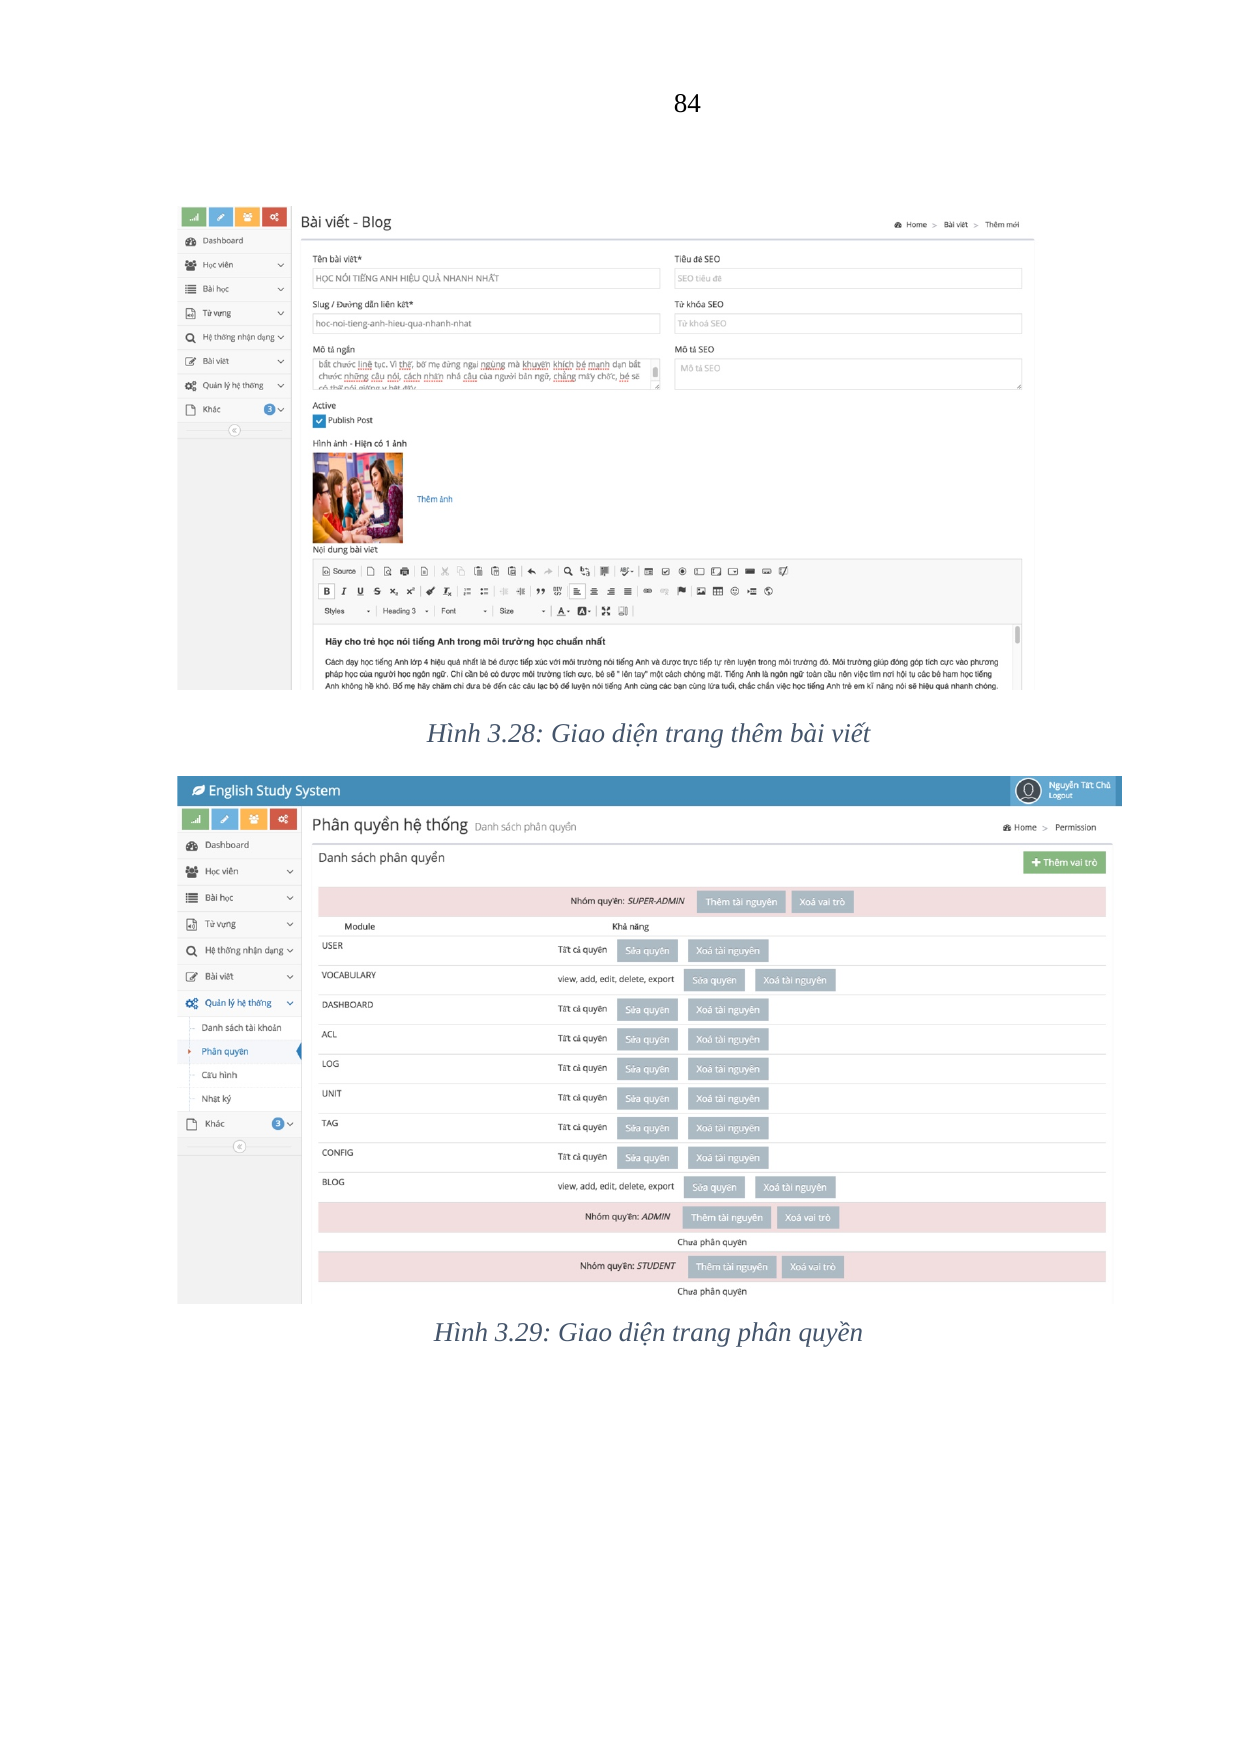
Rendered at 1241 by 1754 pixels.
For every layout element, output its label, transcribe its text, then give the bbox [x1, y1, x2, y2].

picture [177, 776, 1122, 1304]
text Hình 3.21: Giao diện trang phân quyền [177, 1316, 1122, 1347]
picture [177, 206, 1043, 690]
text Hình 3.20: Giao diện trang thêm bài viết [177, 717, 1122, 748]
